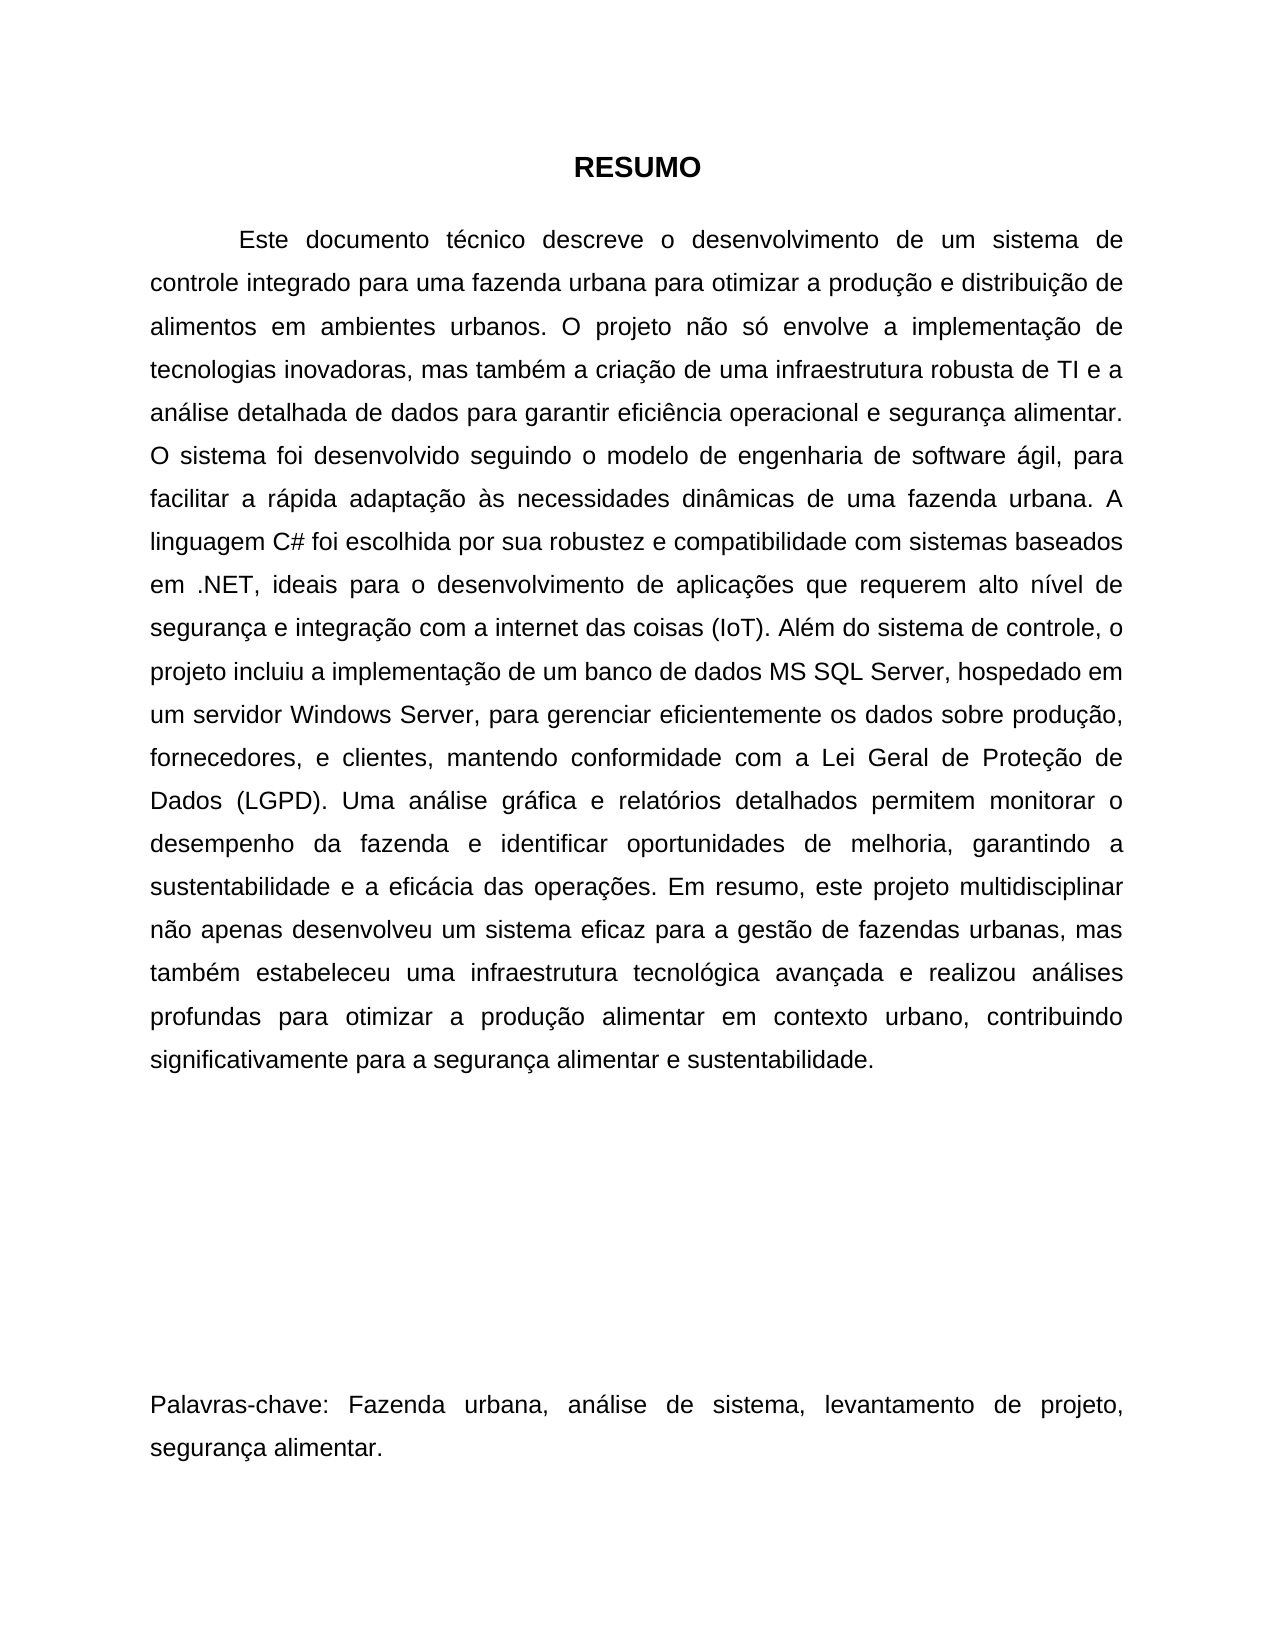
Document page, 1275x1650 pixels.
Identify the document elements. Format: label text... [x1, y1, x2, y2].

text Este documento técnico descreve o desenvolvimento de um sistema de controle integrado para uma fazenda urbana para otimizar a produção e distribuição de alimentos em ambientes urbanos. O projeto não só envolve a implementação de tecnologias inovadoras, mas também a criação de uma infraestrutura robusta de TI e a análise detalhada de dados para garantir eficiência operacional e segurança alimentar. O sistema foi desenvolvido seguindo o modelo de engenharia de software ágil, para facilitar a rápida adaptação às necessidades dinâmicas de uma fazenda urbana. A linguagem C# foi escolhida por sua robustez e compatibilidade com sistemas baseados em .NET, ideais para o desenvolvimento de aplicações que requerem alto nível de segurança e integração com a internet das coisas (IoT). Além do sistema de controle, o projeto incluiu a implementação de um banco de dados MS SQL Server, hospedado em um servidor Windows Server, para gerenciar eficientemente os dados sobre produção, fornecedores, e clientes, mantendo conformidade com a Lei Geral de Proteção de Dados (LGPD). Uma análise gráfica e relatórios detalhados permitem monitorar o desempenho da fazenda e identificar oportunidades de melhoria, garantindo a sustentabilidade e a eficácia das operações. Em resumo, este projeto multidisciplinar não apenas desenvolveu um sistema eficaz para a gestão de fazendas urbanas, mas também estabeleceu uma infraestrutura tecnológica avançada e realizou análises profundas para otimizar a produção alimentar em contexto urbano, contribuindo significativamente para a segurança alimentar e sustentabilidade. [150, 225, 1125, 1073]
text RESUMO [150, 150, 1125, 183]
text Palavras-chave: Fazenda urbana, análise de sistema, levantamento de projeto, segurança alimentar. [150, 1390, 1125, 1462]
